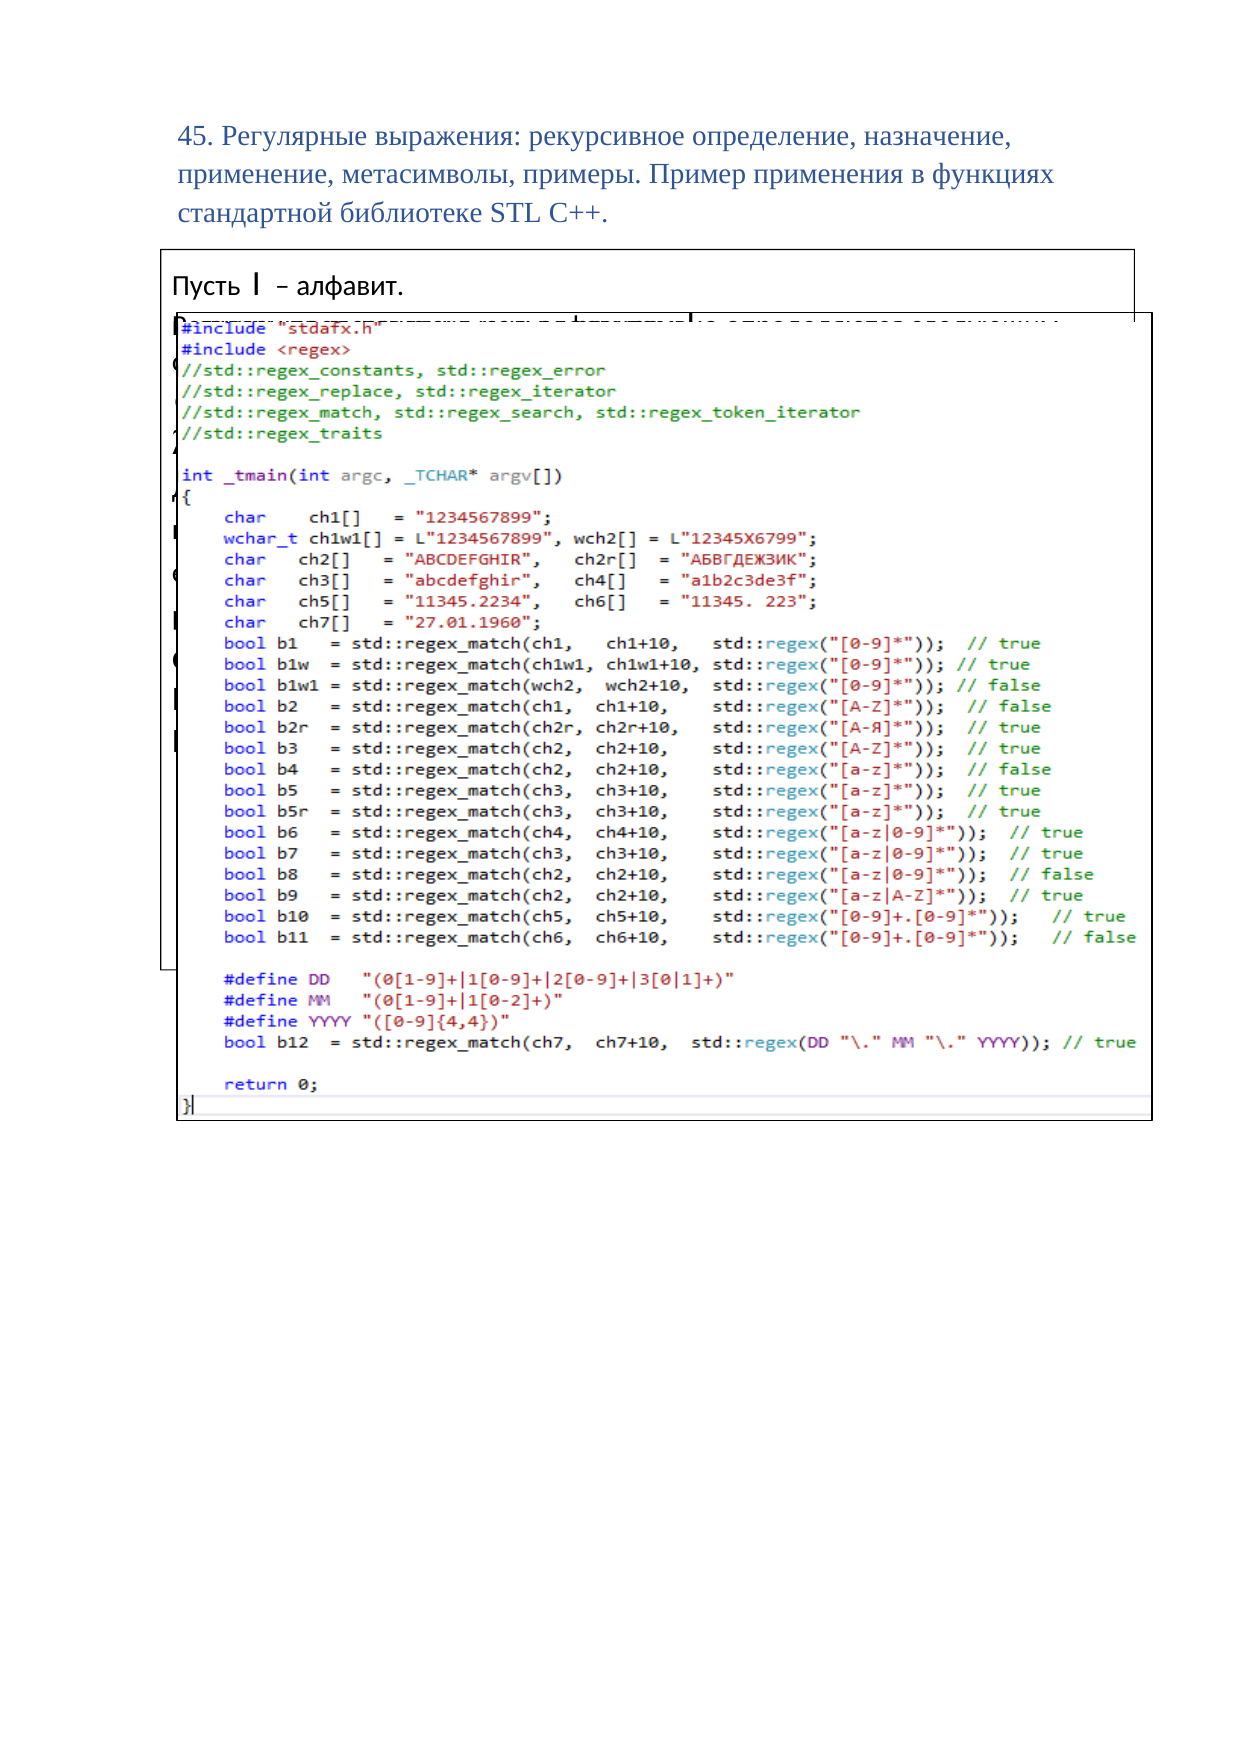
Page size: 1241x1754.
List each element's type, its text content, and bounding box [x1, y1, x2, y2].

picture [178, 322, 1151, 1116]
subtitle 45. Регулярные выражения: рекурсивное определение, назначение, применение, метасимволы, примеры. Пример применения в функциях стандартной библиотеке STL C++. [177, 118, 1152, 229]
